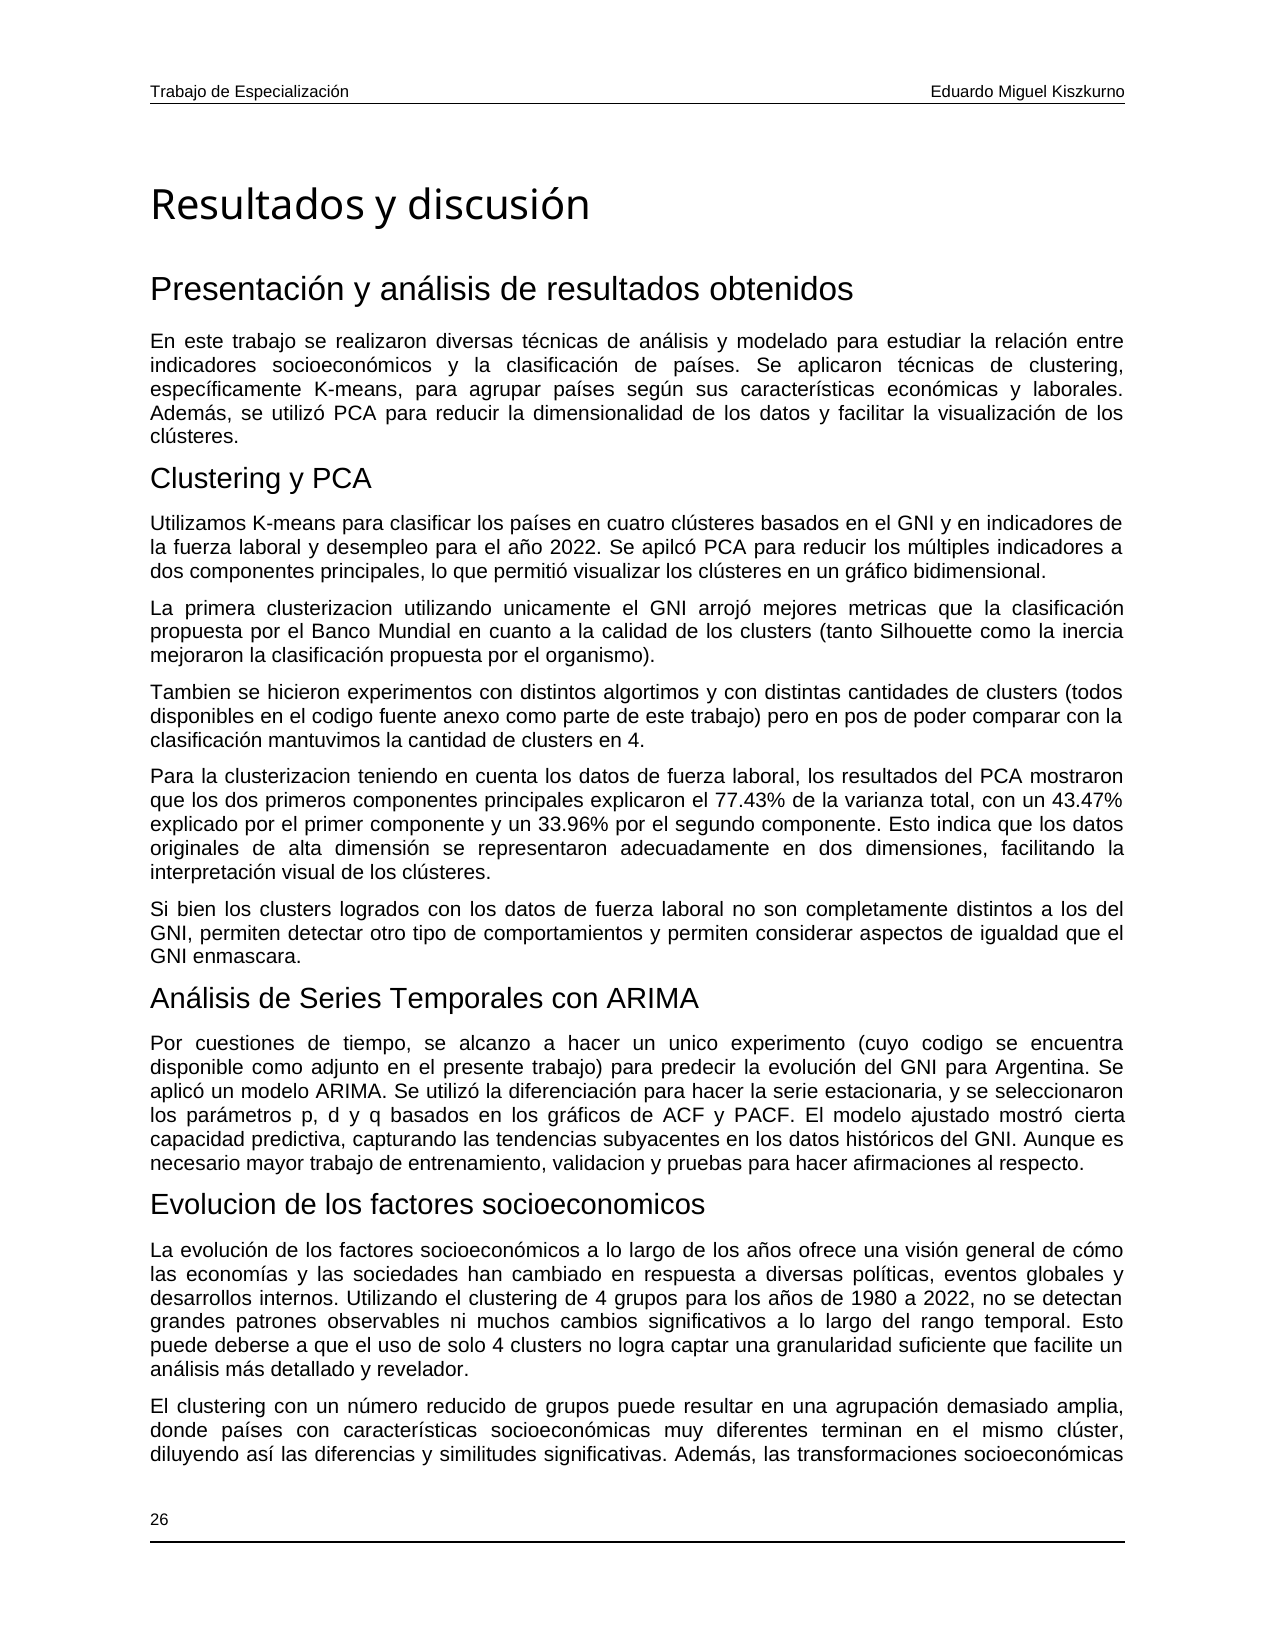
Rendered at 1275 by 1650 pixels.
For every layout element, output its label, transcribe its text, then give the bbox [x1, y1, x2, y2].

text Para la clusterizacion teniendo en cuenta los datos de fuerza laboral, los resultados del PCA mostraron que los dos primeros componentes principales explicaron el 77.43% de la varianza total, con un 43.47% explicado por el primer componente y un 33.96% por el segundo componente. Esto indica que los datos originales de alta dimensión se representaron adecuadamente en dos dimensiones, facilitando la interpretación visual de los clústeres. [150, 764, 1125, 884]
subtitle Presentación y análisis de resultados obtenidos [150, 269, 1125, 308]
subtitle Análisis de Series Temporales con ARIMA [150, 981, 1125, 1014]
text Utilizamos K-means para clasificar los países en cuatro clústeres basados en el GNI y en indicadores de la fuerza laboral y desempleo para el año 2022. Se apilcó PCA para reducir los múltiples indicadores a dos componentes principales, lo que permitió visualizar los clústeres en un gráfico bidimensional. [150, 511, 1125, 583]
subtitle Evolucion de los factores socioeconomicos [150, 1187, 1125, 1221]
text La primera clusterizacion utilizando unicamente el GNI arrojó mejores metricas que la clasificación propuesta por el Banco Mundial en cuanto a la calidad de los clusters (tanto Silhouette como la inercia mejoraron la clasificación propuesta por el organismo). [150, 595, 1125, 667]
text La evolución de los factores socioeconómicos a lo largo de los años ofrece una visión general de cómo las economías y las sociedades han cambiado en respuesta a diversas políticas, eventos globales y desarrollos internos. Utilizando el clustering de 4 grupos para los años de 1980 a 2022, no se detectan grandes patrones observables ni muchos cambios significativos a lo largo del rango temporal. Esto puede deberse a que el uso de solo 4 clusters no logra captar una granularidad suficiente que facilite un análisis más detallado y revelador. [150, 1237, 1125, 1381]
text Por cuestiones de tiempo, se alcanzo a hacer un unico experimento (cuyo codigo se encuentra disponible como adjunto en el presente trabajo) para predecir la evolución del GNI para Argentina. Se aplicó un modelo ARIMA. Se utilizó la diferenciación para hacer la serie estacionaria, y se seleccionaron los parámetros p, d y q basados en los gráficos de ACF y PACF. El modelo ajustado mostró cierta capacidad predictiva, capturando las tendencias subyacentes en los datos históricos del GNI. Aunque es necesario mayor trabajo de entrenamiento, validacion y pruebas para hacer afirmaciones al respecto. [150, 1031, 1125, 1175]
subtitle Resultados y discusión [150, 175, 1125, 232]
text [150, 1394, 1125, 1466]
text Si bien los clusters logrados con los datos de fuerza laboral no son completamente distintos a los del GNI, permiten detectar otro tipo de comportamientos y permiten considerar aspectos de igualdad que el GNI enmascara. [150, 896, 1125, 968]
text Tambien se hicieron experimentos con distintos algortimos y con distintas cantidades de clusters (todos disponibles en el codigo fuente anexo como parte de este trabajo) pero en pos de poder comparar con la clasificación mantuvimos la cantidad de clusters en 4. [150, 680, 1125, 752]
subtitle Clustering y PCA [150, 461, 1125, 494]
text En este trabajo se realizaron diversas técnicas de análisis y modelado para estudiar la relación entre indicadores socioeconómicos y la clasificación de países. Se aplicaron técnicas de clustering, específicamente K-means, para agrupar países según sus características económicas y laborales. Además, se utilizó PCA para reducir la dimensionalidad de los datos y facilitar la visualización de los clústeres. [150, 328, 1125, 448]
